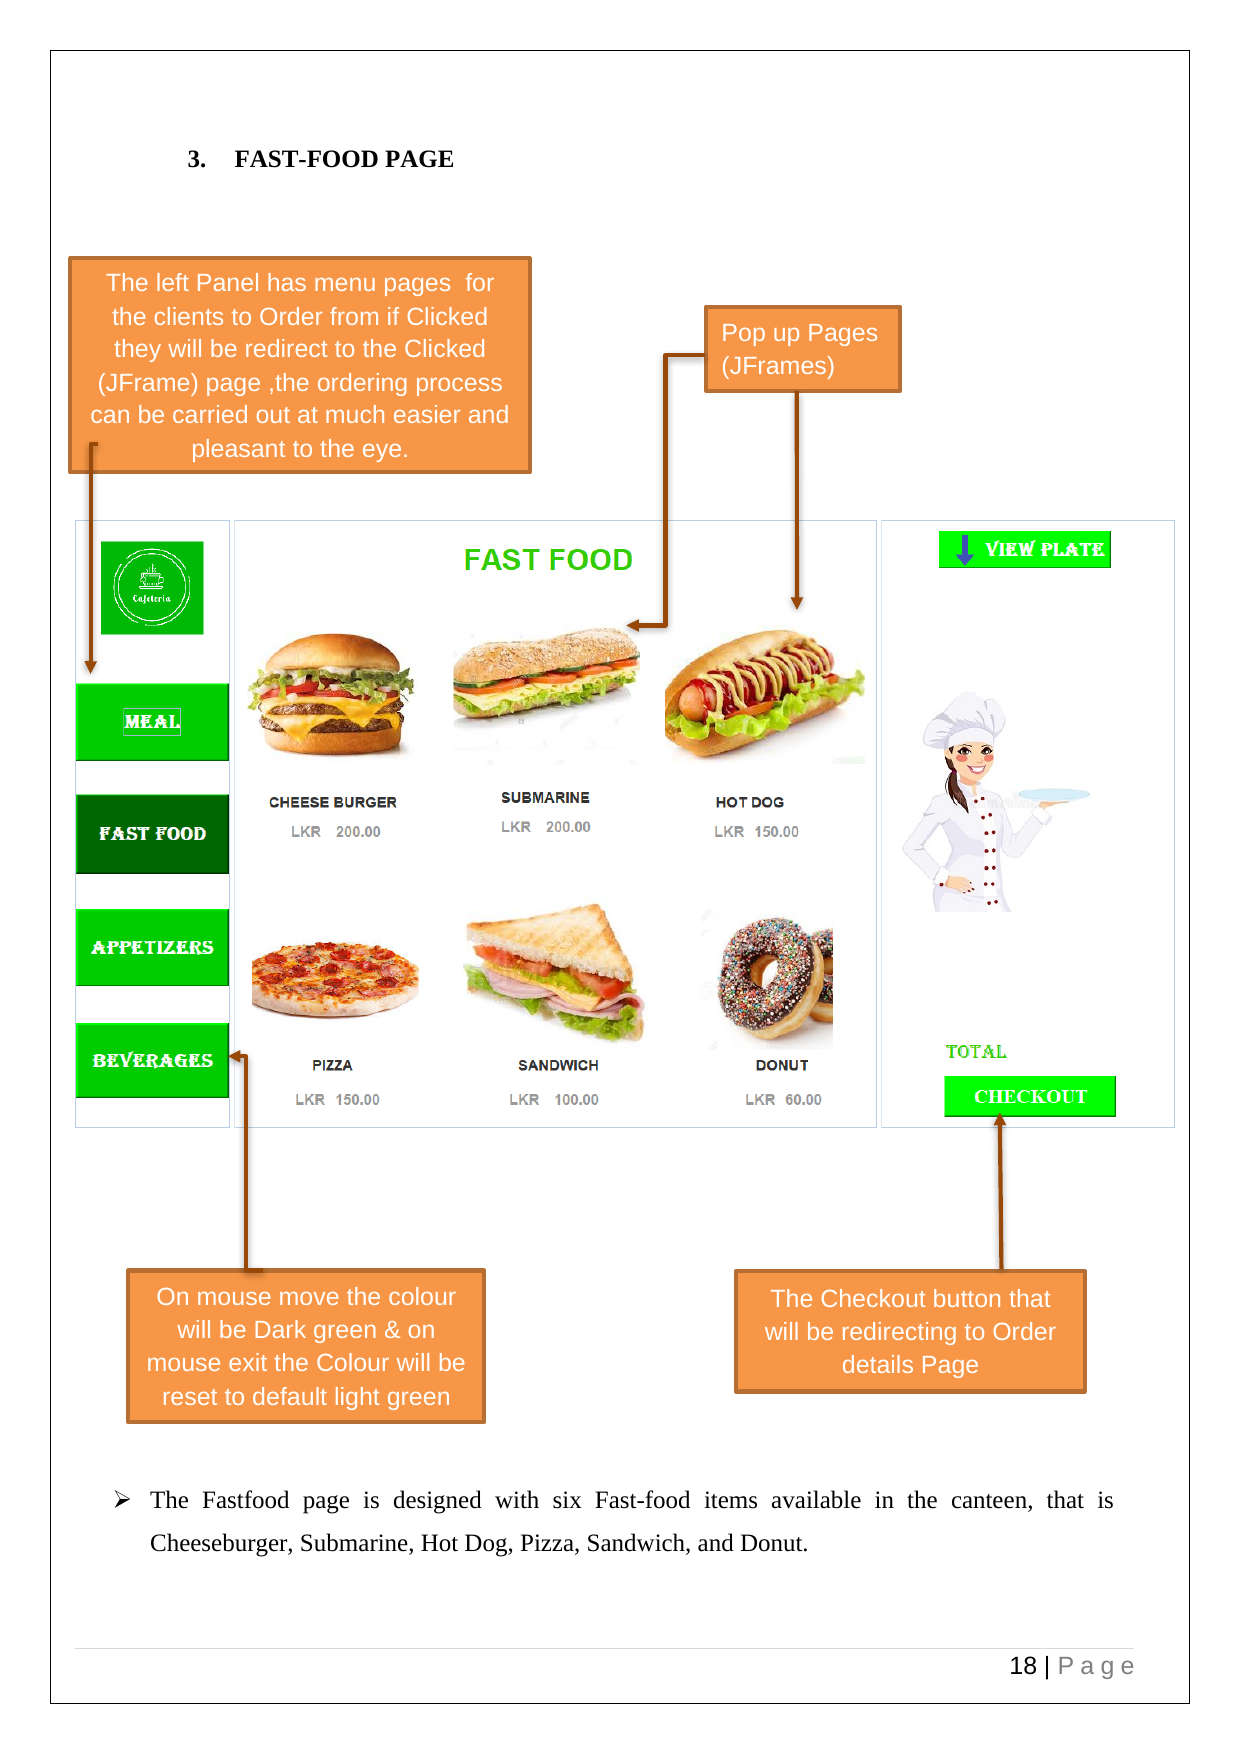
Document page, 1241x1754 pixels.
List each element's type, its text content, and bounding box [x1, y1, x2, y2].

picture [65, 510, 1181, 1137]
subtitle FAST-FOOD PAGE [187, 144, 1134, 173]
list The Fastfood page is designed with six Fast-food items available in the canteen, that is Cheeseburger, Submarine, Hot Dog, Pizza, Sandwich, and Donut. [112, 1485, 1116, 1557]
